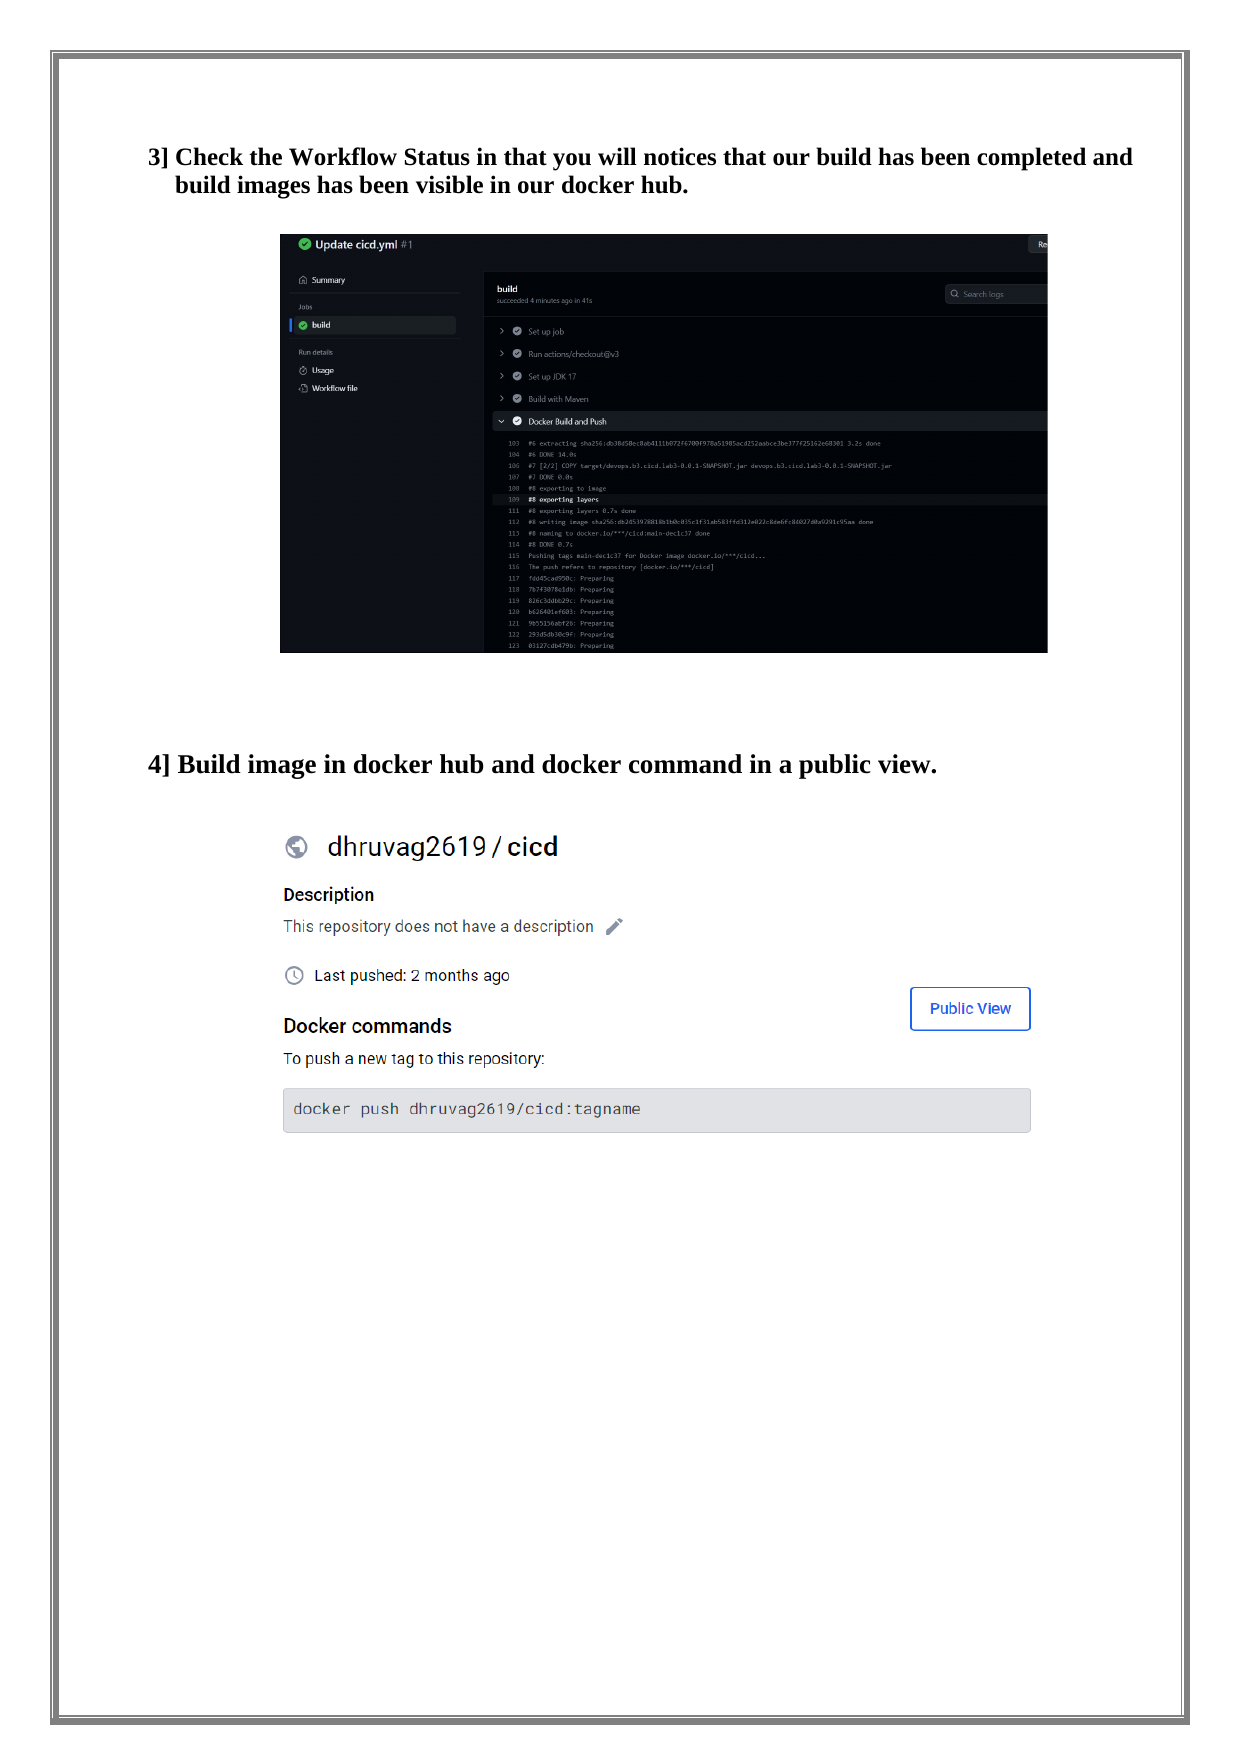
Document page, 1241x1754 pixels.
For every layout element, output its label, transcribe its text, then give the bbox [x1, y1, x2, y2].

picture [263, 811, 1041, 1156]
picture [280, 234, 1048, 653]
list Check the Workflow Status in that you will notices that our build has been completed and build images has been visible in our docker hub. [148, 142, 1180, 199]
text 4] Build image in docker hub and docker command in a public view. [148, 748, 1180, 780]
